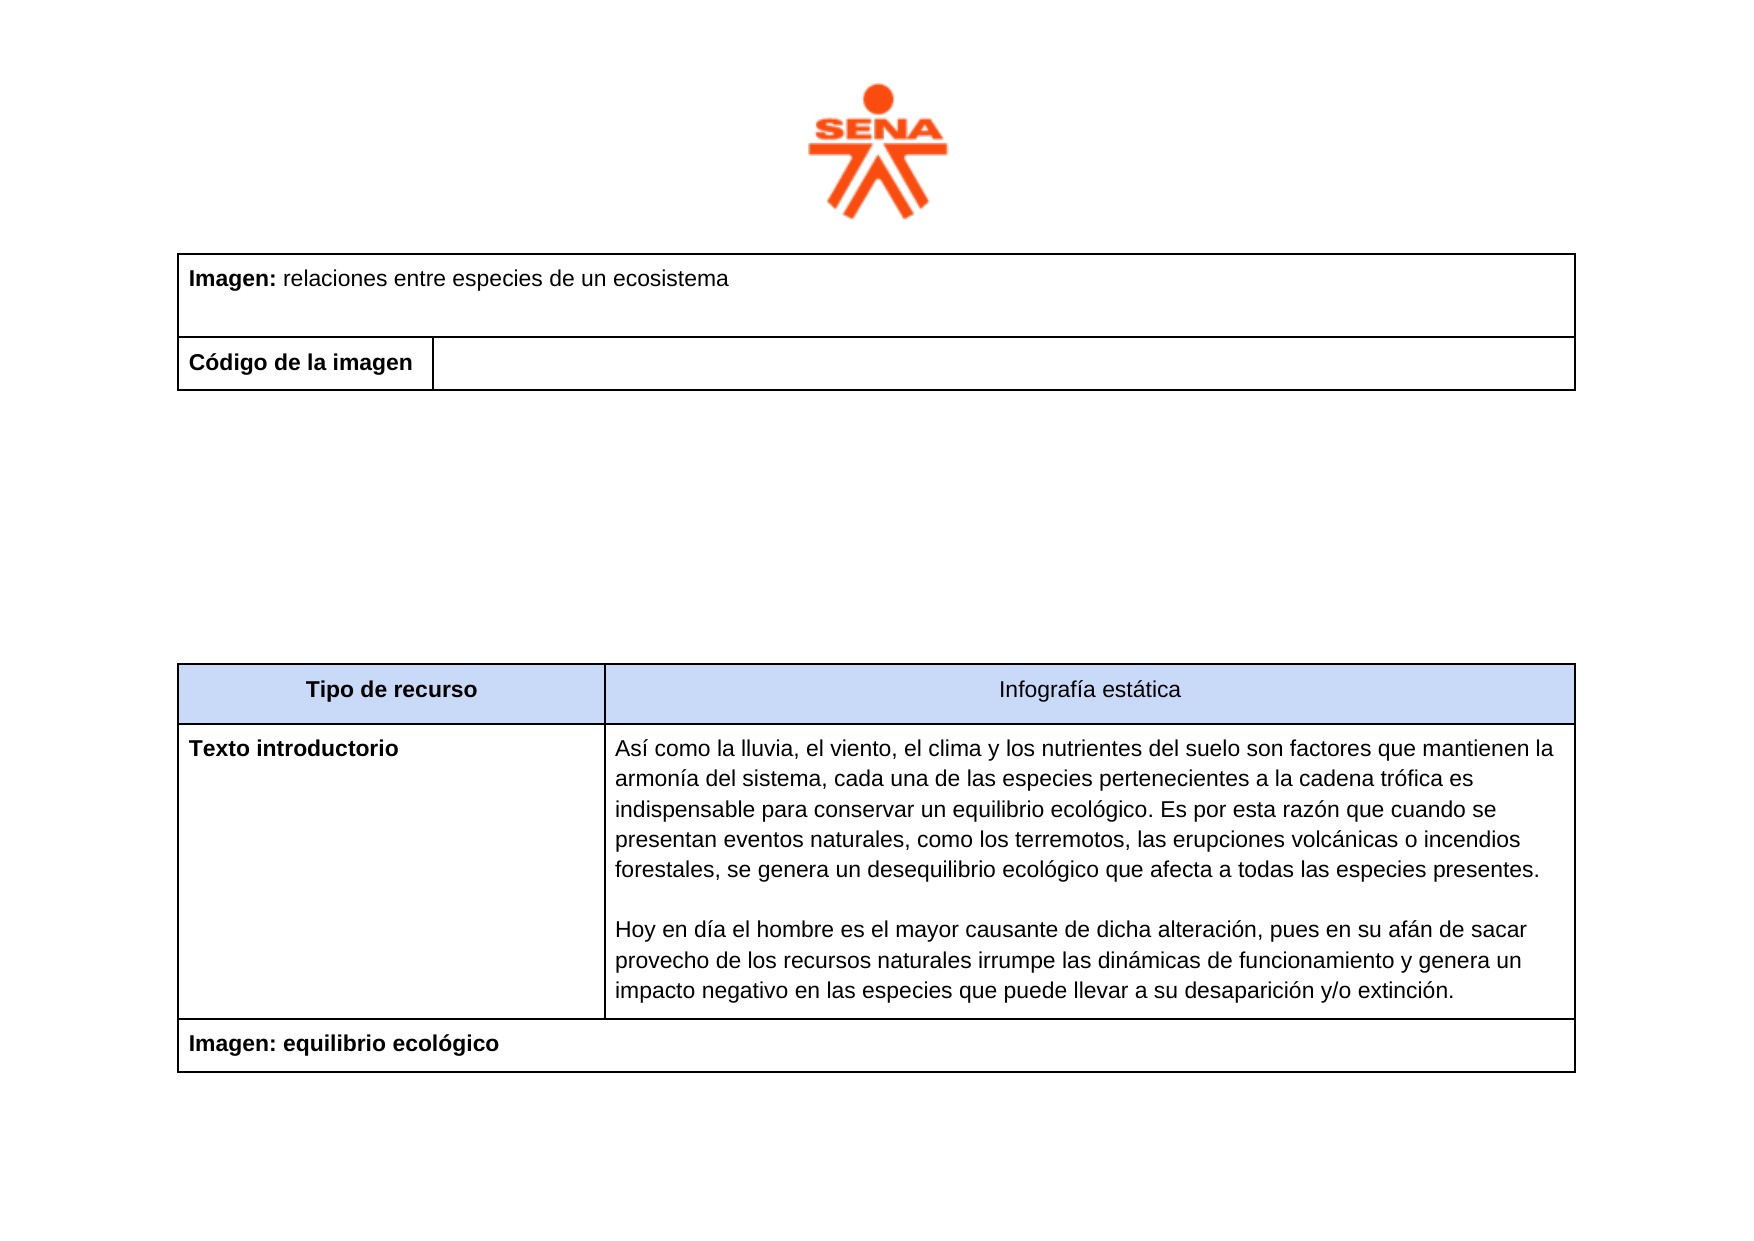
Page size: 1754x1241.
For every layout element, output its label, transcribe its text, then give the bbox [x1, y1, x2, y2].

table_header Infografía estática [606, 665, 1574, 723]
table_cell Imagen: equilibrio ecológico [179, 1020, 1574, 1071]
picture [796, 75, 958, 227]
table_header Tipo de recurso [179, 665, 604, 723]
table_cell [434, 338, 1574, 389]
table_cell Así como la lluvia, el viento, el clima y los nutrientes del suelo son factores que mantienen la armonía del sistema, cada una de las especies pertenecientes a la cadena trófica es indispensable para conservar un equilibrio ecológico. Es por esta razón que cuando se presentan eventos naturales, como los terremotos, las erupciones volcánicas o incendios forestales, se genera un desequilibrio ecológico que afecta a todas las especies presentes. Hoy en día el hombre es el mayor causante de dicha alteración, pues en su afán de sacar provecho de los recursos naturales irrumpe las dinámicas de funcionamiento y genera un impacto negativo en las especies que puede llevar a su desaparición y/o extinción. [606, 725, 1574, 1017]
table_cell Texto introductorio [179, 725, 604, 1017]
table_cell Código de la imagen [179, 338, 432, 389]
table_cell Imagen Imagen: relaciones entre especies de un ecosistema [179, 255, 1574, 336]
